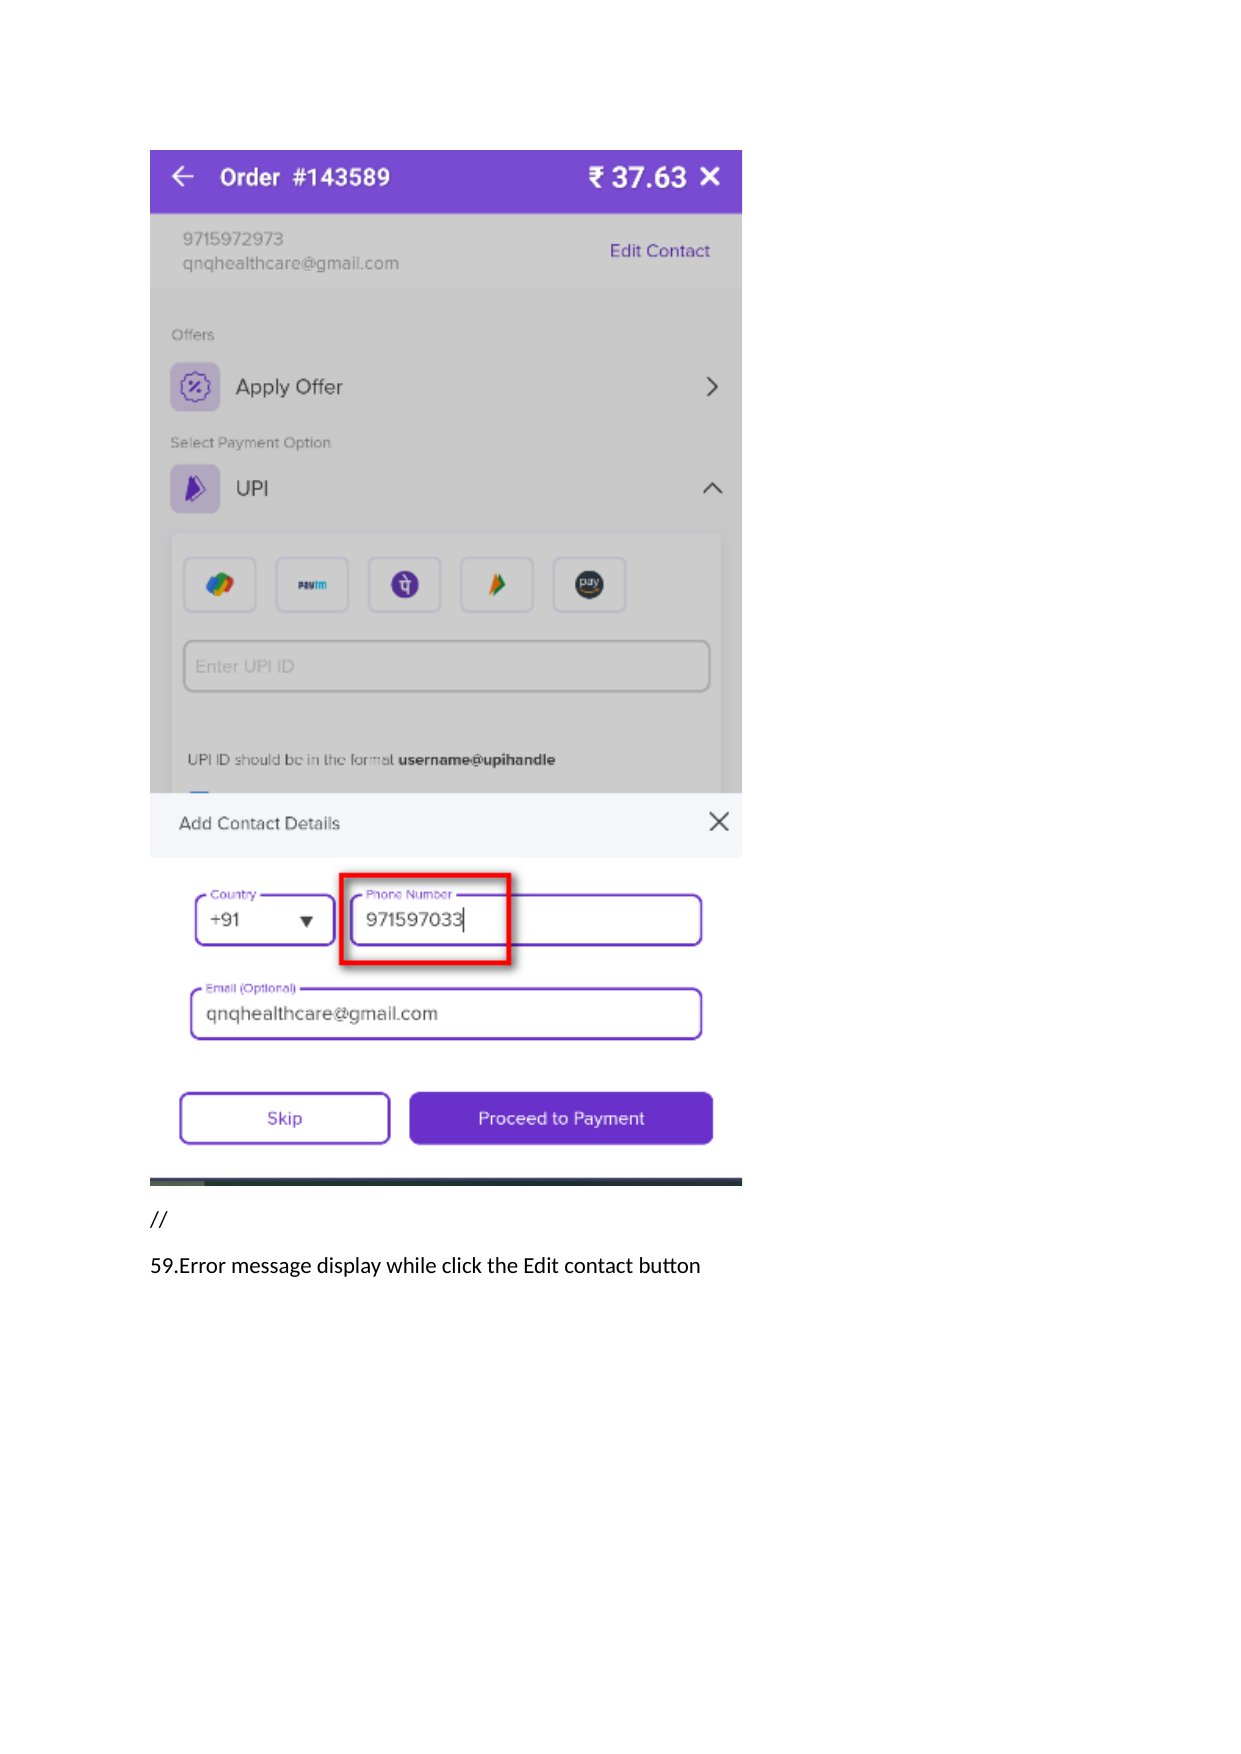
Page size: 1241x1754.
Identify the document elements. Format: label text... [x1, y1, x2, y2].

text // [150, 1205, 1090, 1233]
picture [150, 150, 743, 1186]
text 59.Error message display while click the Edit contact button [150, 1252, 1090, 1279]
